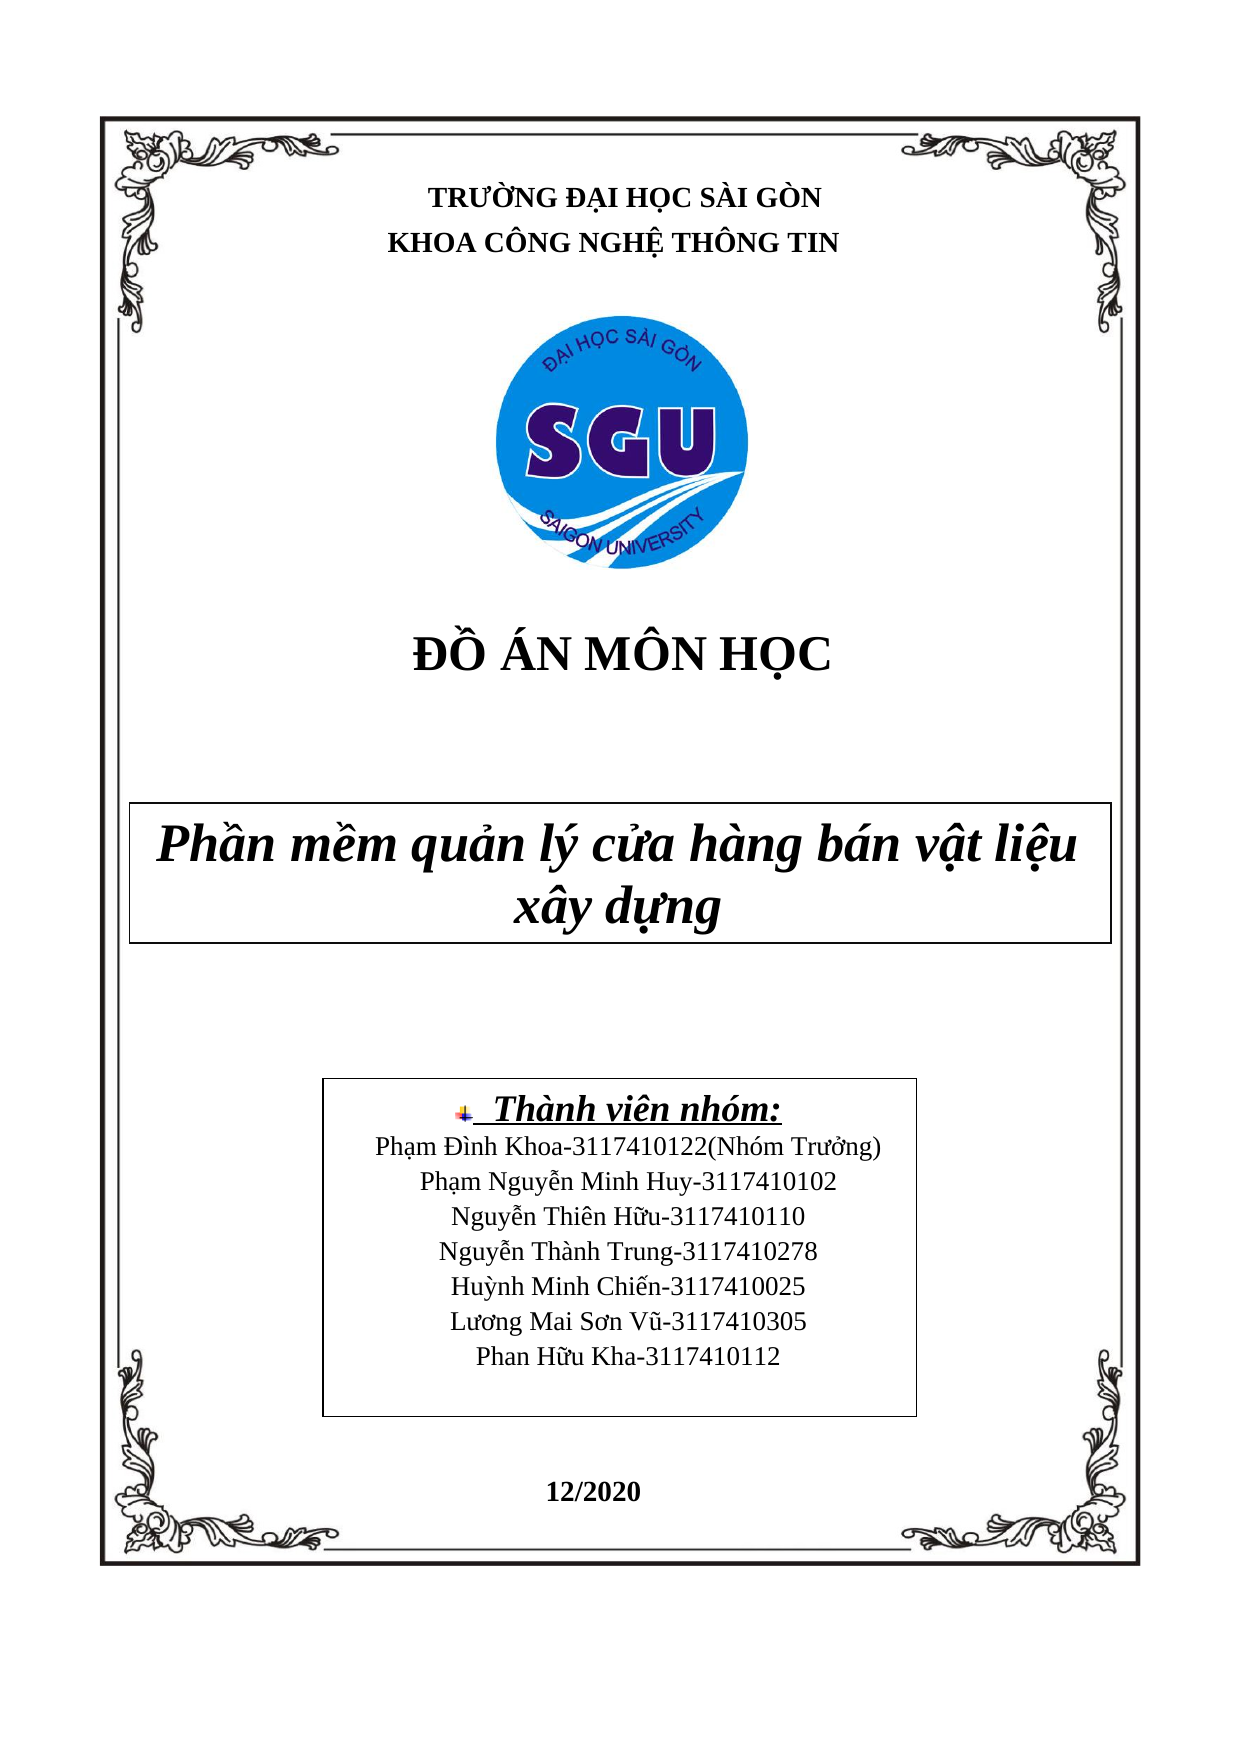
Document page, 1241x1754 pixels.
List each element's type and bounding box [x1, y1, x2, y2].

picture [99, 116, 1141, 1566]
